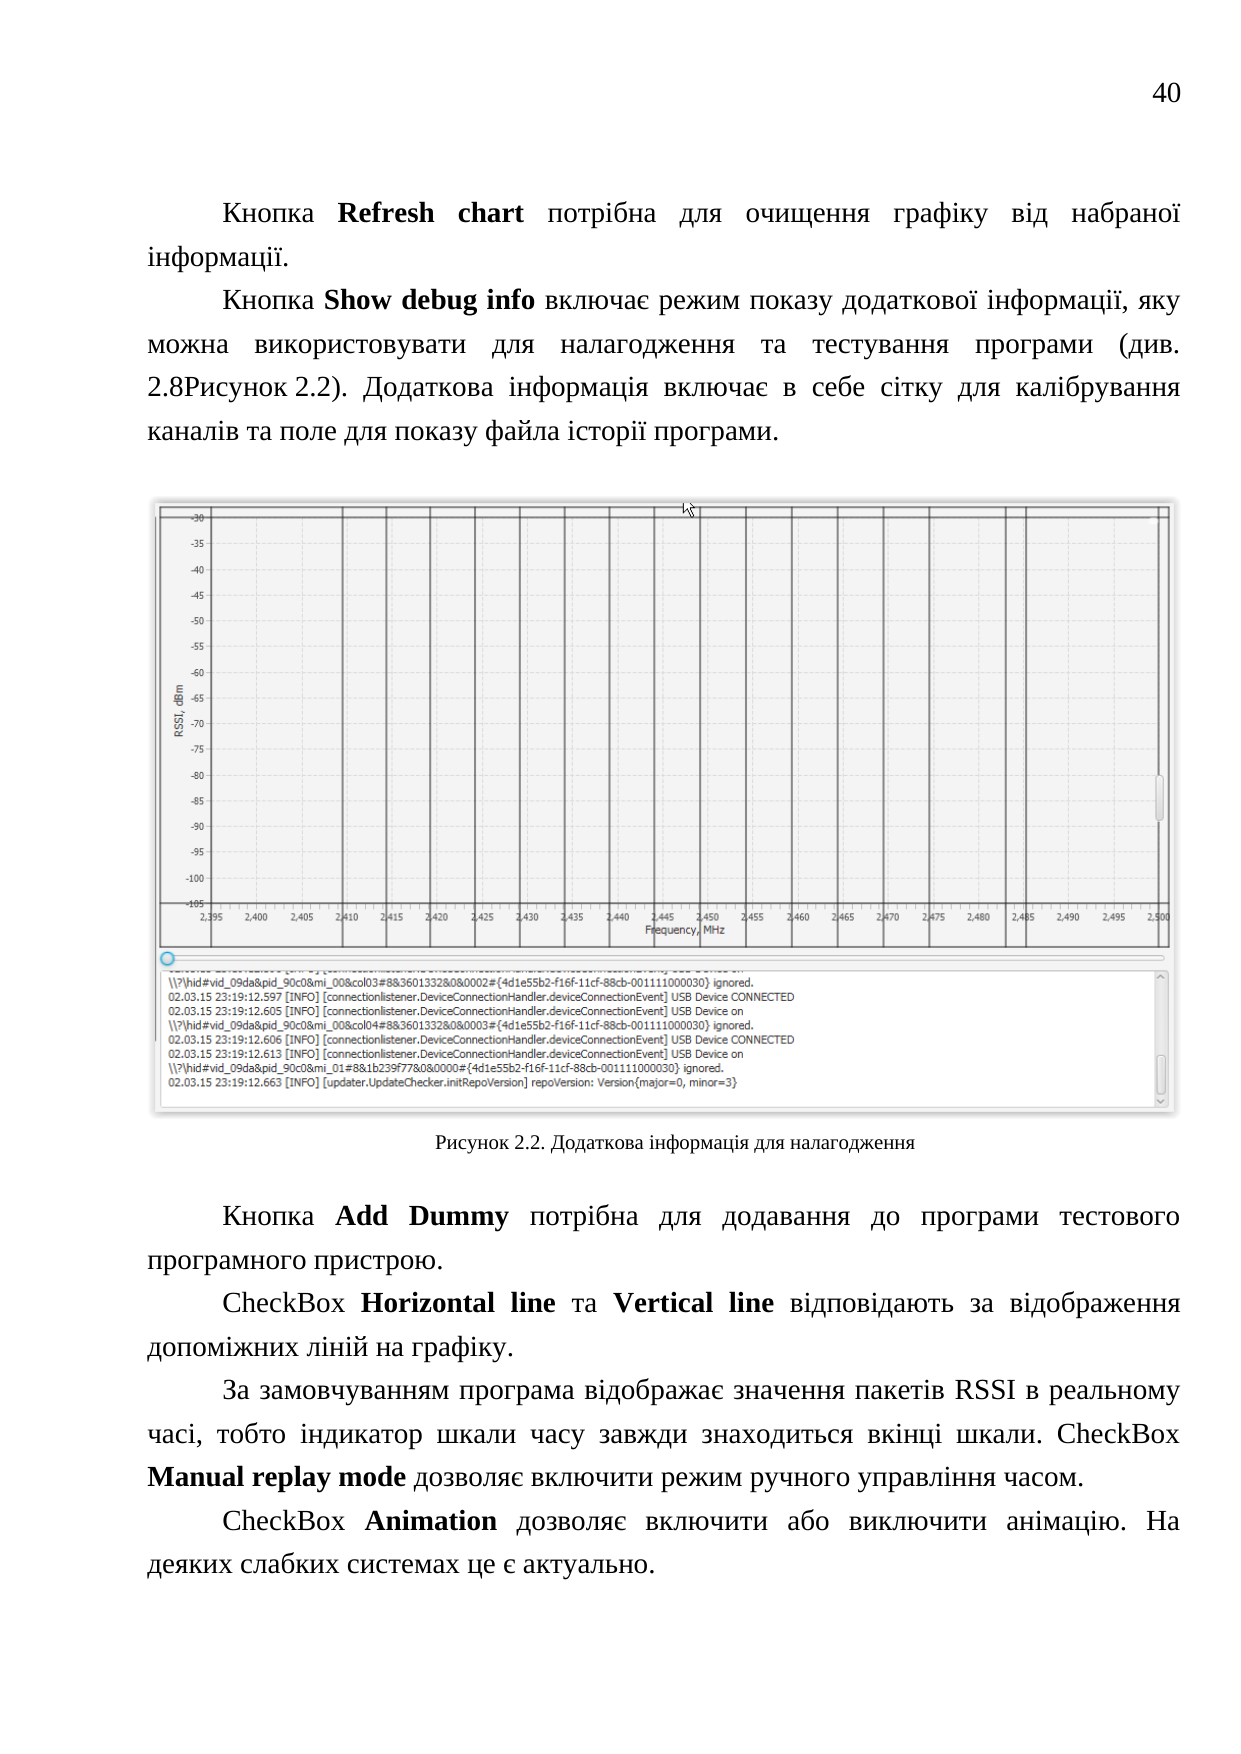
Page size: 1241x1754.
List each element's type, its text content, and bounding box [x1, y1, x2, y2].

text Кнопка Show debug info включає режим показу додаткової інформації, яку можна використовувати для налагодження та тестування програми (див. рисунок 2.9). Додаткова інформація включає в себе сітку для калібрування каналів та поле для показу файла історії програми. [147, 282, 1181, 447]
text Кнопка Add Dummy потрібна для додавання до програми тестового програмного пристрою. [147, 1198, 1181, 1275]
text CheckBox Animation дозволяє включити або виключити анімацію. На деяких слабких системах це є актуально. [147, 1503, 1181, 1580]
text CheckBox Horizontal line та Vertical line відповідають за відображення допоміжних ліній на графіку. [147, 1285, 1181, 1362]
text Кнопка Refresh chart потрібна для очищення графіку від набраної інформації. [147, 195, 1181, 272]
picture [147, 494, 1182, 1120]
text Додаткова інформація для налагодження [88, 1129, 1181, 1154]
text За замовчуванням програма відображає значення пакетів RSSI в реальному часі, тобто індикатор шкали часу завжди знаходиться вкінці шкали. CheckBox Manual replay mode дозволяє включити режим ручного управління часом. [147, 1372, 1181, 1493]
